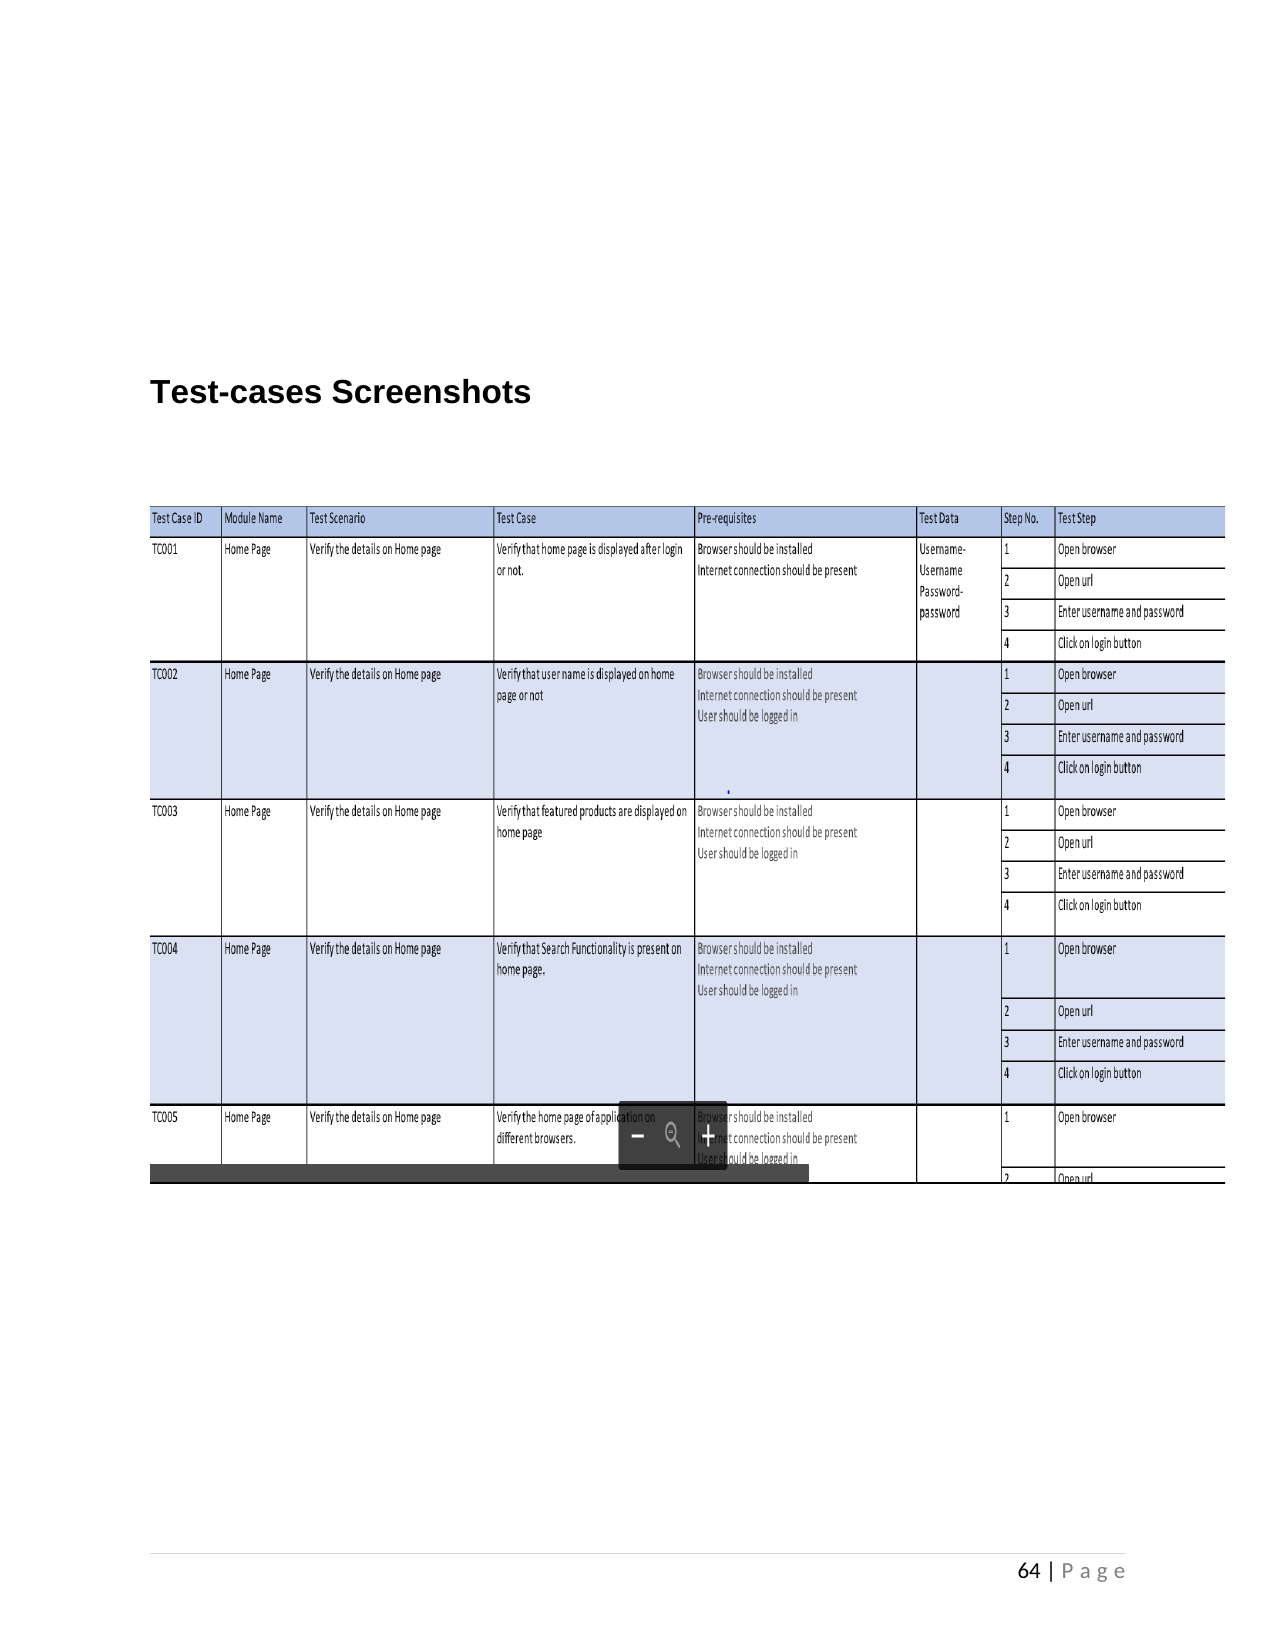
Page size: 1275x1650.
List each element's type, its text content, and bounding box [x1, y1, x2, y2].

picture [150, 506, 1225, 1184]
text Test-cases Screenshots [150, 372, 1125, 411]
